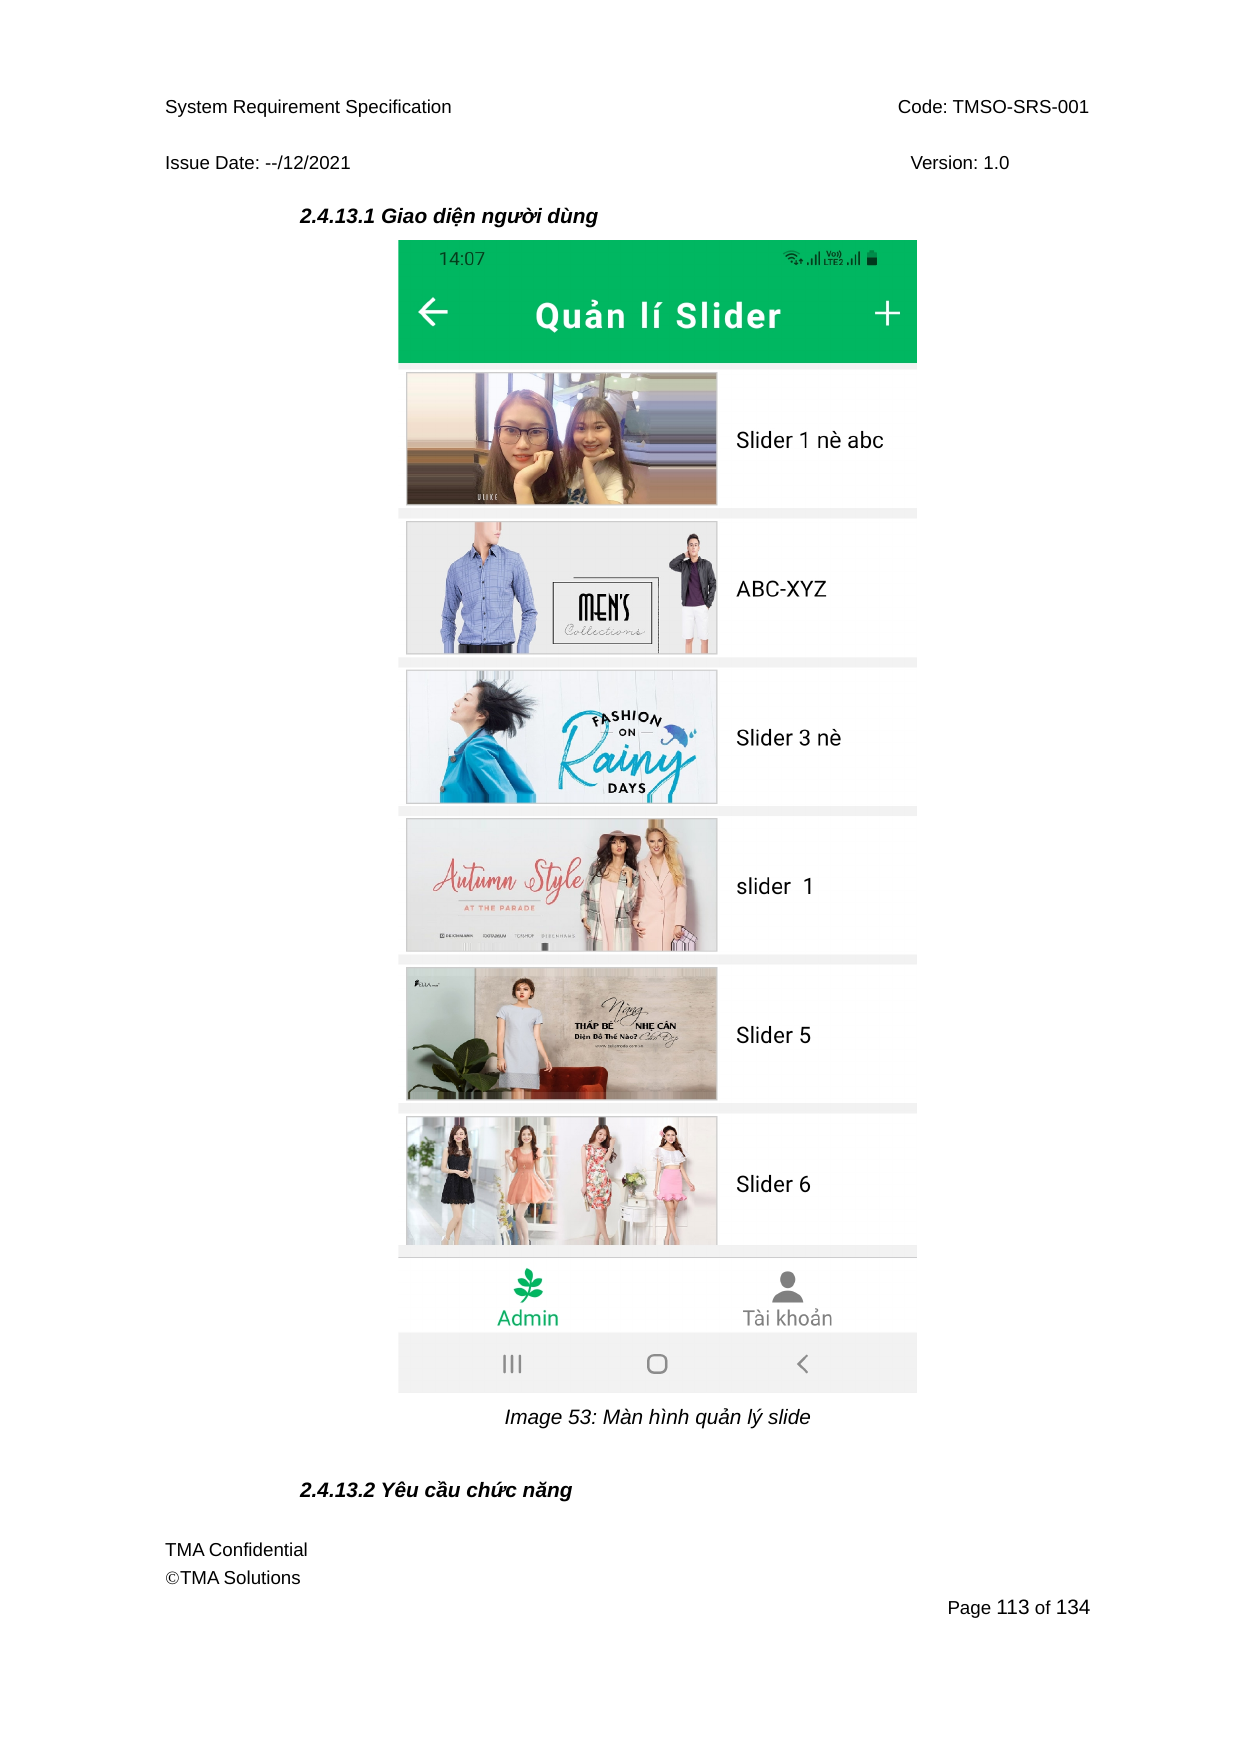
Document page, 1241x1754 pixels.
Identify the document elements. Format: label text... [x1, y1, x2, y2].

picture [398, 240, 917, 1393]
text 2.4.13.1 Giao diện người dùng [225, 204, 1090, 228]
text Image 53: Màn hình quản lý slide [150, 1405, 1090, 1429]
text 2.4.13.2 Yêu cầu chức năng [225, 1478, 1090, 1502]
